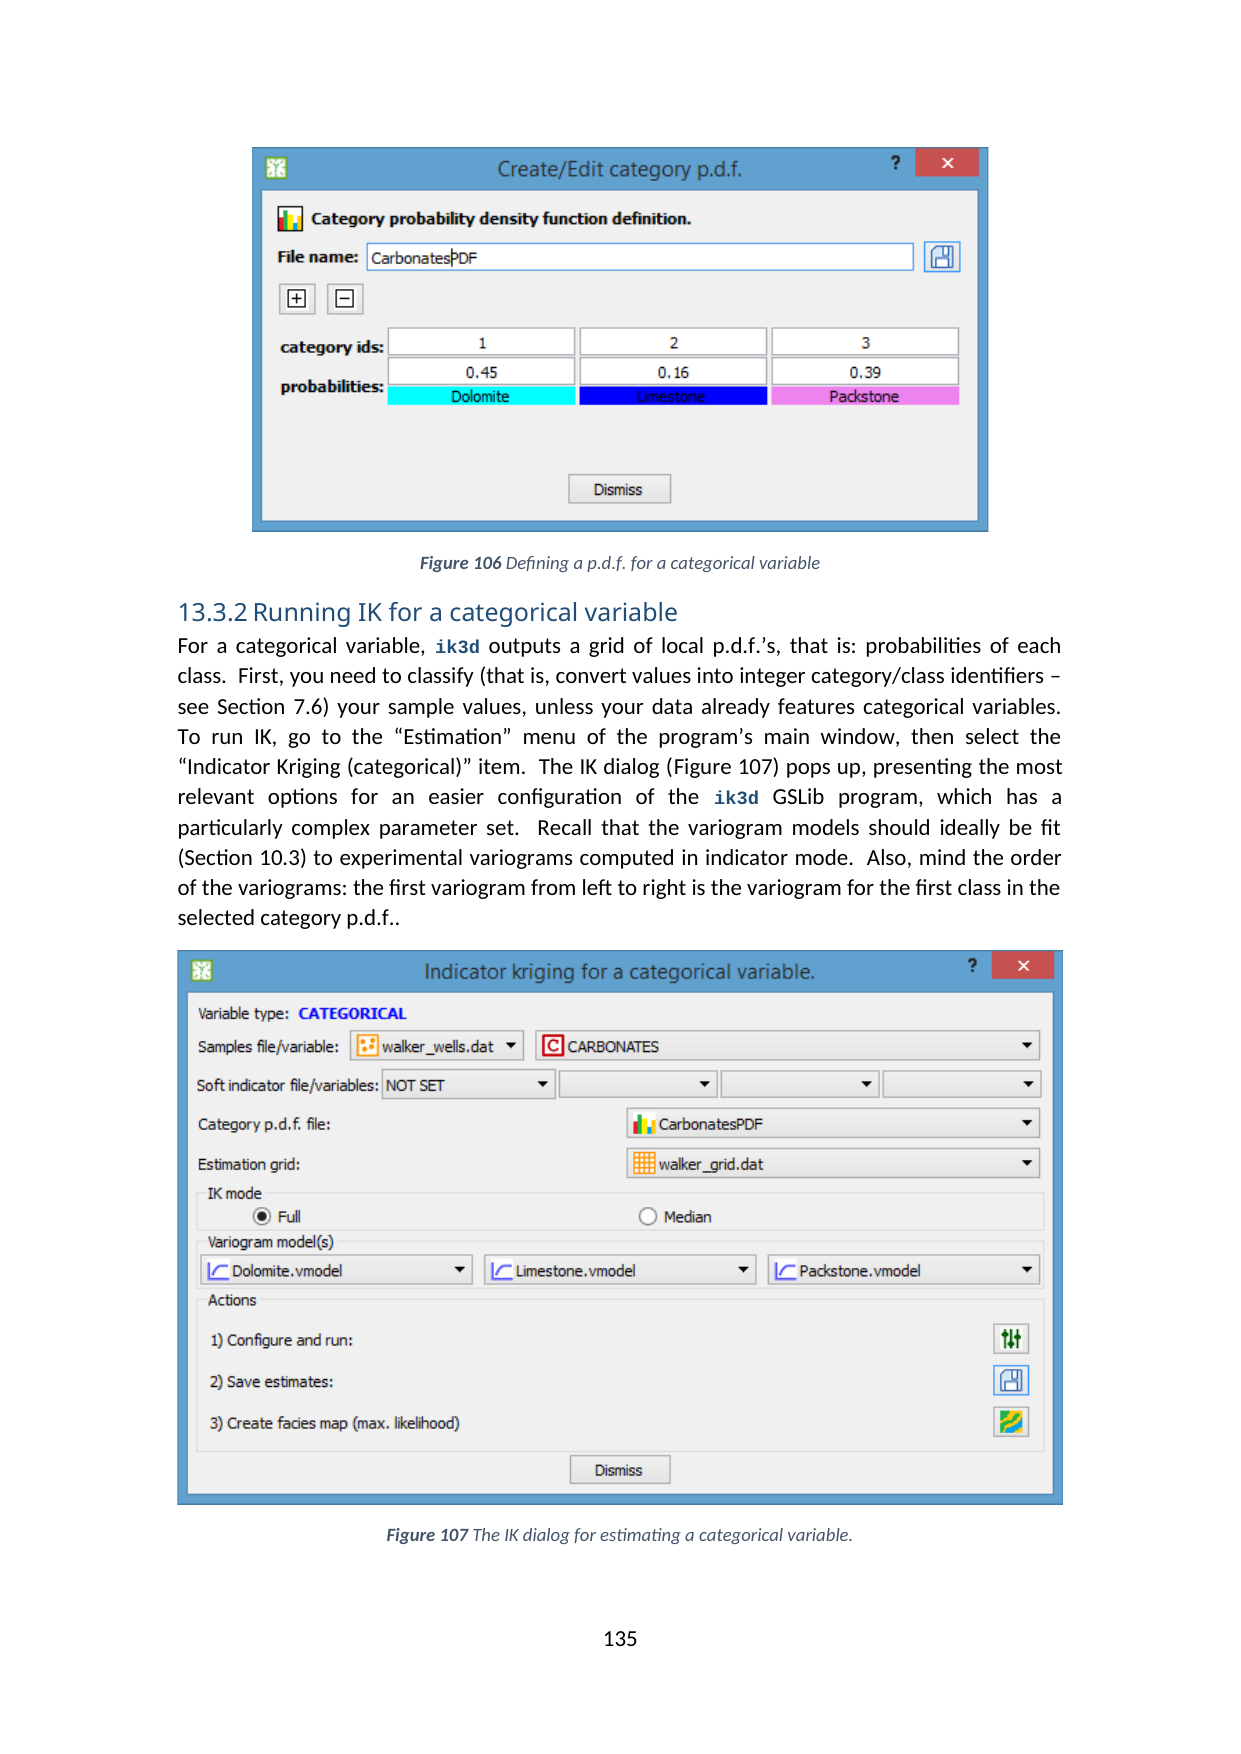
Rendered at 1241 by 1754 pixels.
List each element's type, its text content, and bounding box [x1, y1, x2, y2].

subtitle Running IK for a categorical variable [177, 594, 1063, 629]
picture [252, 147, 989, 532]
text Figure 106 Defining a p.d.f. for a categorical variable [177, 551, 1063, 574]
text For a categorical variable, ik3d outputs a grid of local p.d.f.’s, that is: probabilities of each class. First, you need to classify (that is, convert values into integer category/class identifiers – see Section 7.6) your sample values, unless your data already features categorical variables. To run IK, go to the “Estimation” menu of the program’s main window, then select the “Indicator Kriging (categorical)” item. The IK dialog (Figure 107) pops up, presenting the most relevant options for an easier configuration of the ik3d GSLib program, which has a particularly complex parameter set. Recall that the variogram models should ideally be fit (Section 10.3) to experimental variograms computed in indicator mode. Also, mind the order of the variograms: the first variogram from left to right is the variogram for the first class in the selected category p.d.f.. [177, 631, 1063, 931]
text Figure 107 The IK dialog for estimating a categorical variable. [177, 1523, 1063, 1546]
picture [177, 950, 1063, 1505]
